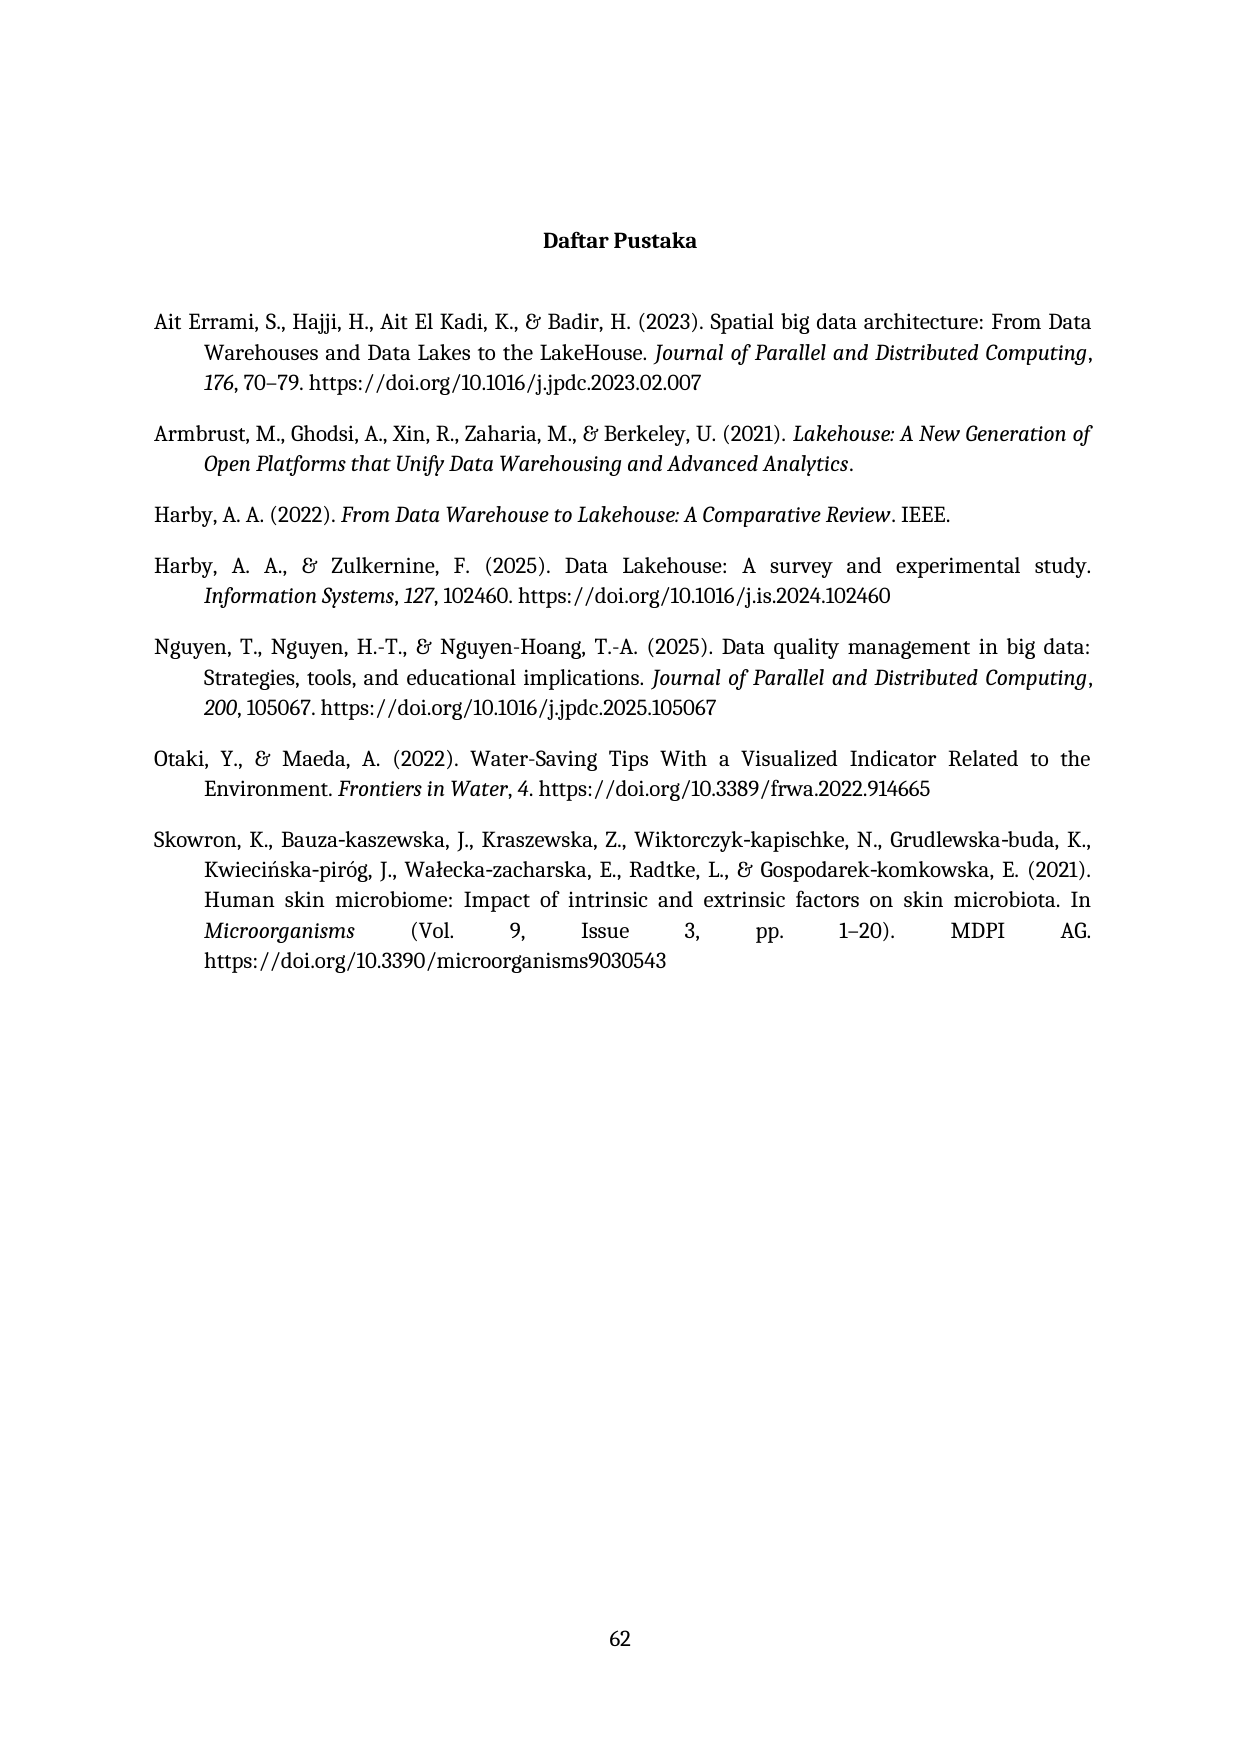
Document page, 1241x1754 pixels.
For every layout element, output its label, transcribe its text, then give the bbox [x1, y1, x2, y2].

subtitle Daftar Pustaka [148, 228, 1093, 254]
